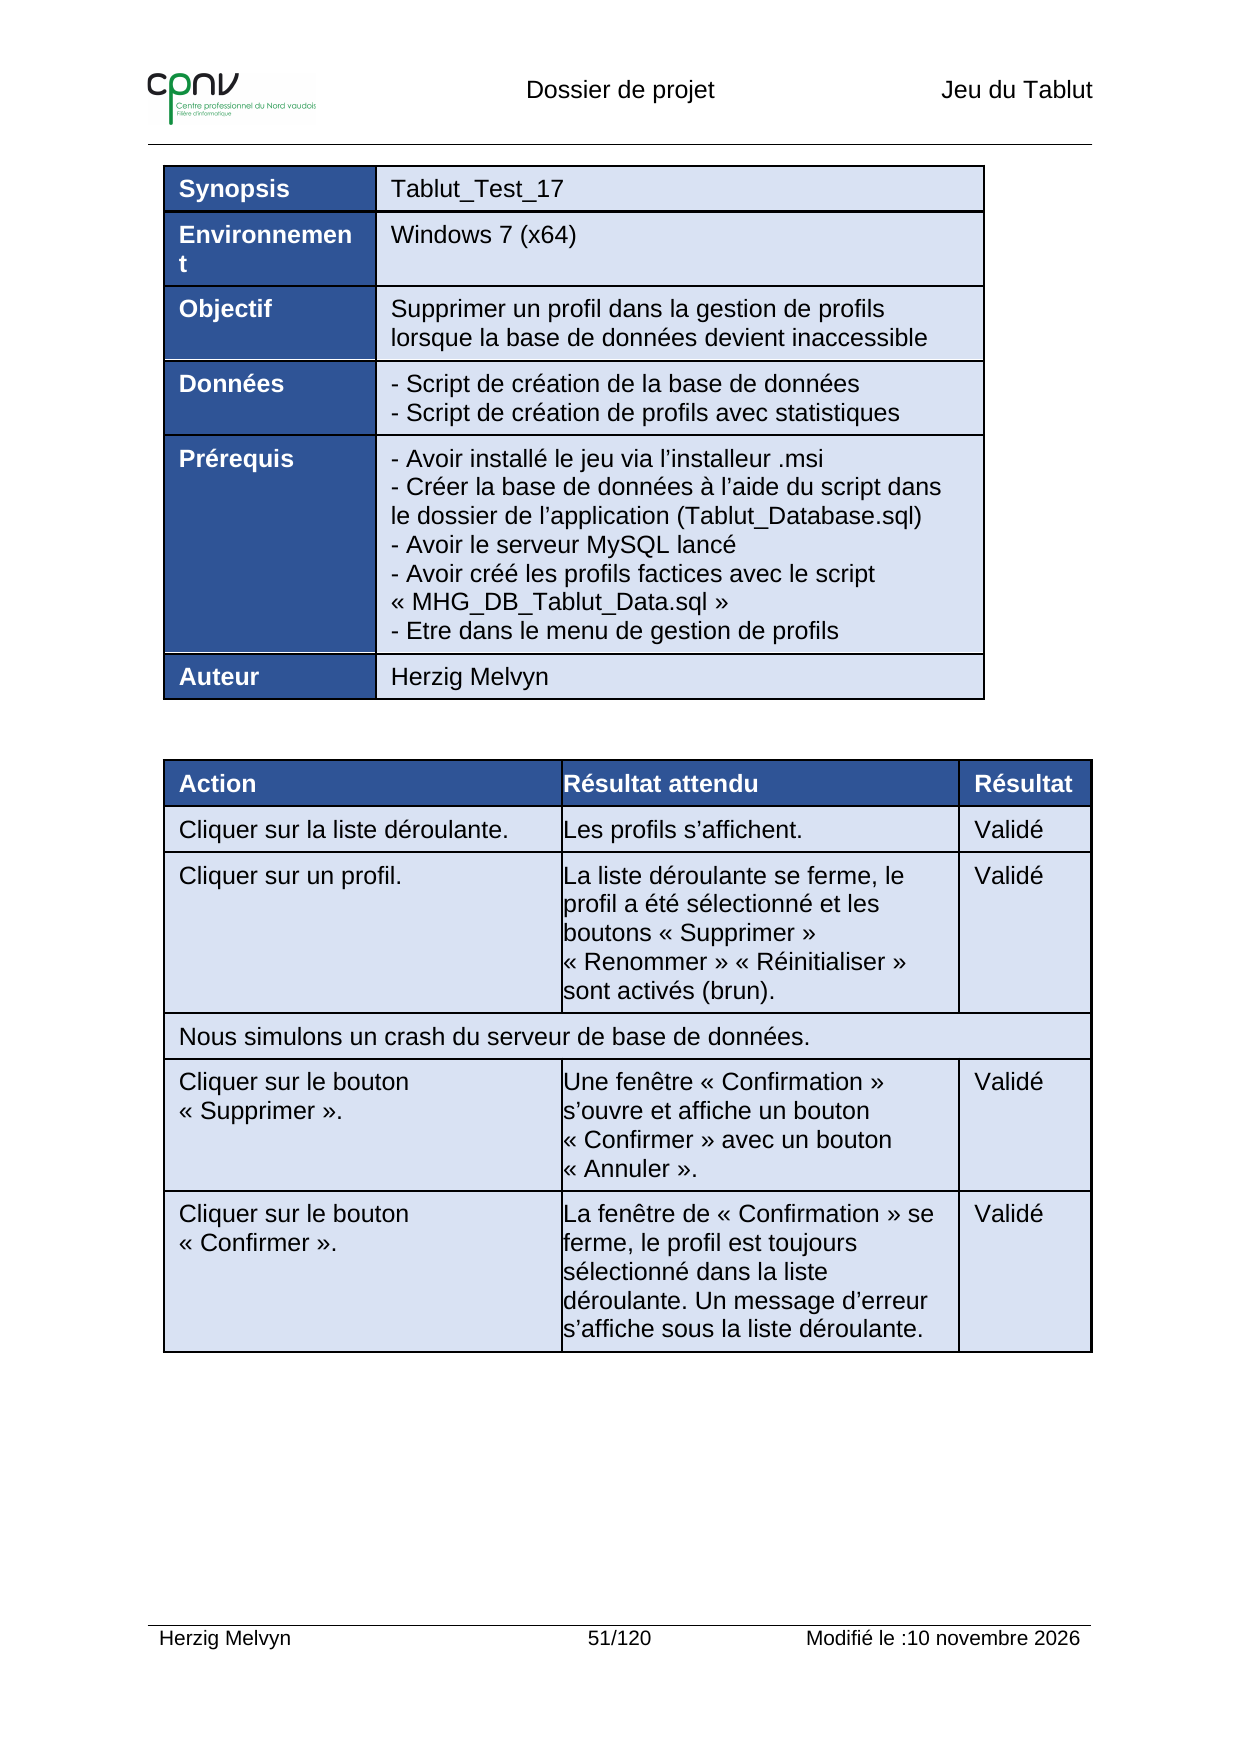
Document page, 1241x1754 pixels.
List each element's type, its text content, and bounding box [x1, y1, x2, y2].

table_cell Cliquer sur le bouton « Supprimer ». [165, 1060, 561, 1190]
table_cell La fenêtre de « Confirmation » se ferme, le profil est toujours sélectionné dans la liste déroulante. Un message d’erreur s’affiche sous la liste déroulante. [563, 1192, 958, 1351]
table_cell Données [165, 362, 375, 434]
table_cell Les profils s’affichent. [563, 807, 958, 851]
table_cell Validé [960, 807, 1090, 851]
table_header Résultat attendu [563, 761, 958, 805]
table_cell - Avoir installé le jeu via l’installeur .msi - Créer la base de données à l’aide du script dans le dossier de l’application (Tablut_Database.sql) - Avoir le serveur MySQL lancé - Avoir créé les profils factices avec le script « MHG_DB_Tablut_Data.sql » - Etre dans le menu de gestion de profils [377, 436, 983, 652]
table_cell La liste déroulante se ferme, le profil a été sélectionné et les boutons « Supprimer » « Renommer » « Réinitialiser » sont activés (brun). [563, 853, 958, 1012]
table_cell Cliquer sur un profil. [165, 853, 561, 1012]
table_cell Une fenêtre « Confirmation » s’ouvre et affiche un bouton « Confirmer » avec un bouton « Annuler ». [563, 1060, 958, 1190]
table_header Action [165, 761, 561, 805]
table_cell Nous simulons un crash du serveur de base de données. [165, 1014, 1090, 1058]
table_cell Validé [960, 1192, 1090, 1351]
table_cell Validé [960, 853, 1090, 1012]
picture [147, 73, 316, 125]
table_cell Auteur [165, 655, 375, 698]
table_header Synopsis [165, 167, 375, 210]
table_cell Windows 7 (x64) [377, 213, 983, 285]
table_cell Herzig Melvyn [377, 655, 983, 698]
table_cell - Script de création de la base de données - Script de création de profils avec statistiques [377, 362, 983, 434]
table_cell Objectif [165, 287, 375, 359]
table_cell Prérequis [165, 436, 375, 652]
table_cell Validé [960, 1060, 1090, 1190]
table_cell Cliquer sur la liste déroulante. [165, 807, 561, 851]
table_cell Supprimer un profil dans la gestion de profils lorsque la base de données devient inaccessible [377, 287, 983, 359]
table_cell Cliquer sur le bouton « Confirmer ». [165, 1192, 561, 1351]
table_header Tablut_Test_17 [377, 167, 983, 210]
table_header Résultat [960, 761, 1090, 805]
table_cell Environnement [165, 213, 375, 285]
